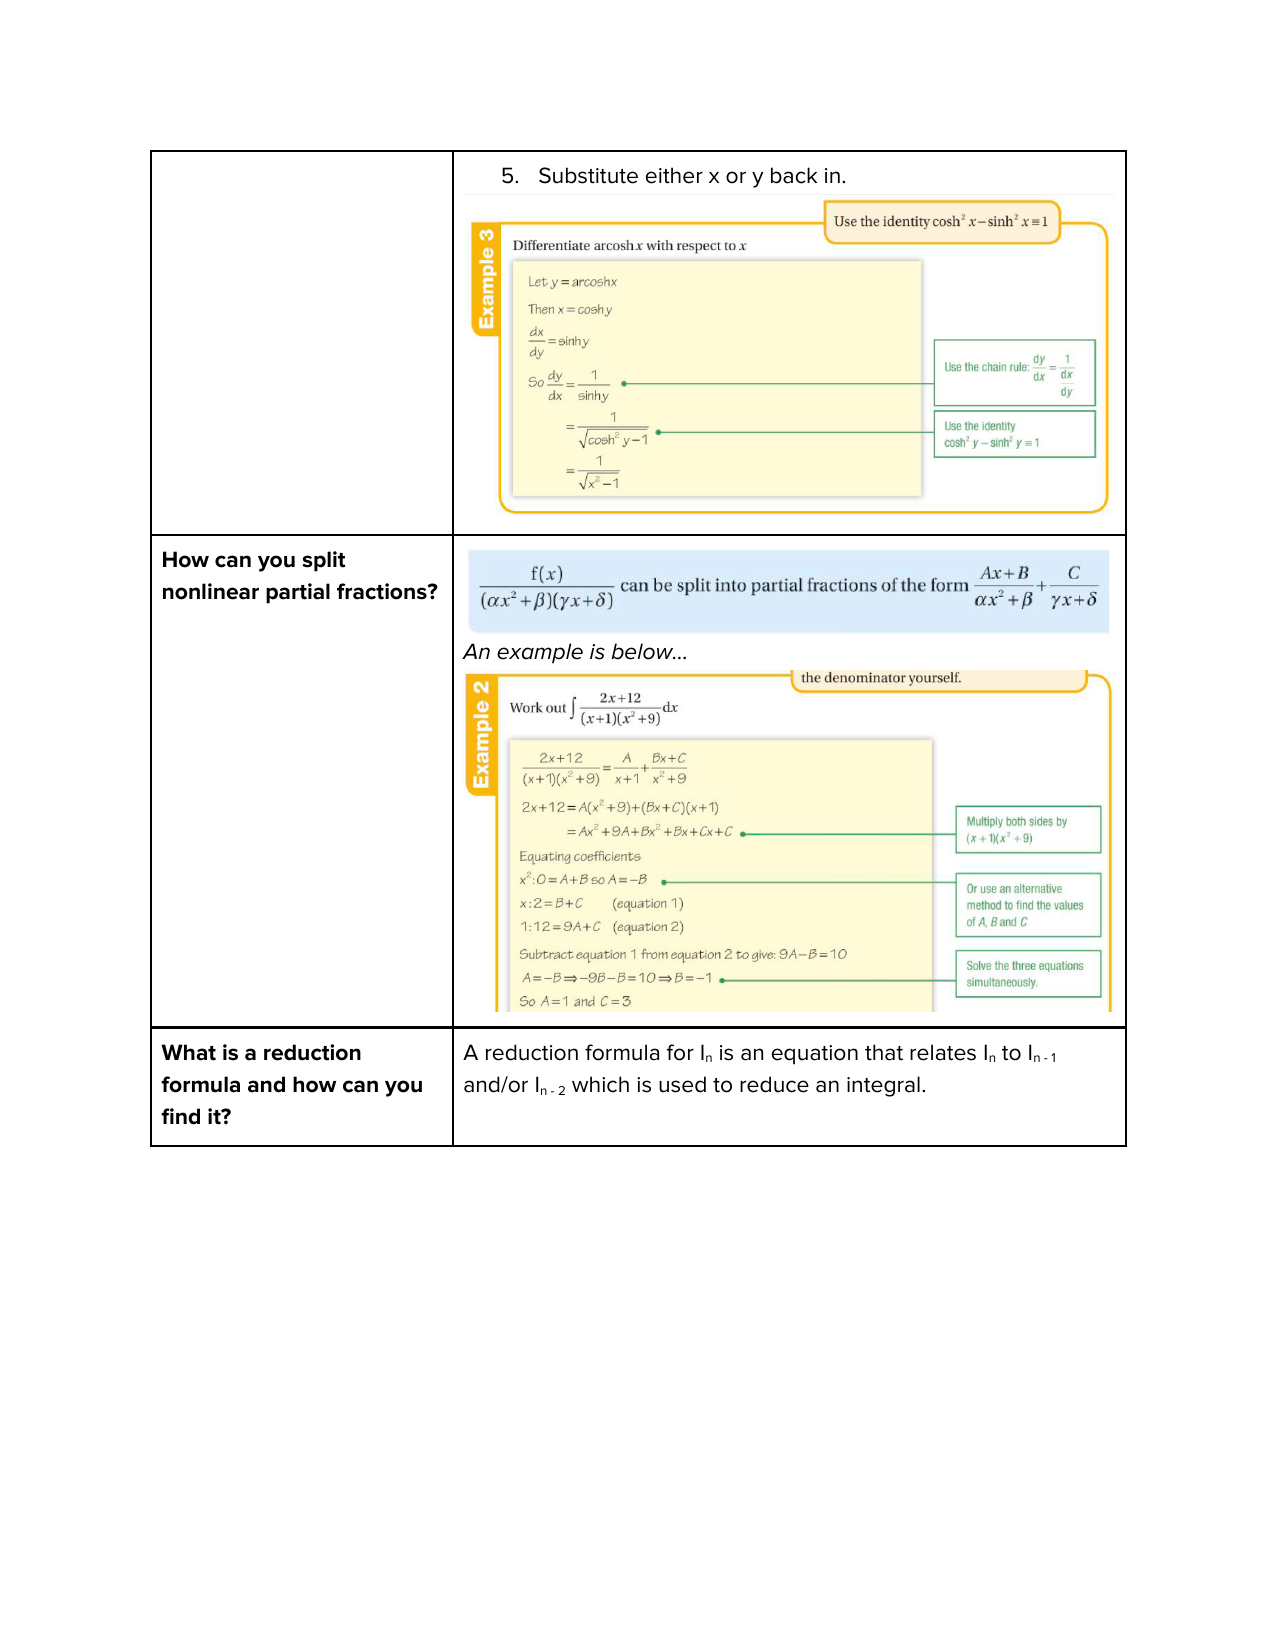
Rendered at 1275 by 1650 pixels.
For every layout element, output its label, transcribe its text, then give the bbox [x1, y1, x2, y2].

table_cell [454, 152, 1125, 534]
table_cell How can you split nonlinear partial fractions? [152, 536, 452, 1026]
table_cell What is a reduction formula and how can you find it? [152, 1029, 452, 1145]
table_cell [152, 152, 452, 534]
picture [463, 670, 1115, 1012]
picture [463, 546, 1110, 635]
picture [463, 194, 1115, 520]
table_cell An example is below… [454, 536, 1125, 1026]
table_cell A reduction formula for In is an equation that relates In to In - 1 and/or In - 2 which is used to reduce an integral. [454, 1029, 1125, 1145]
